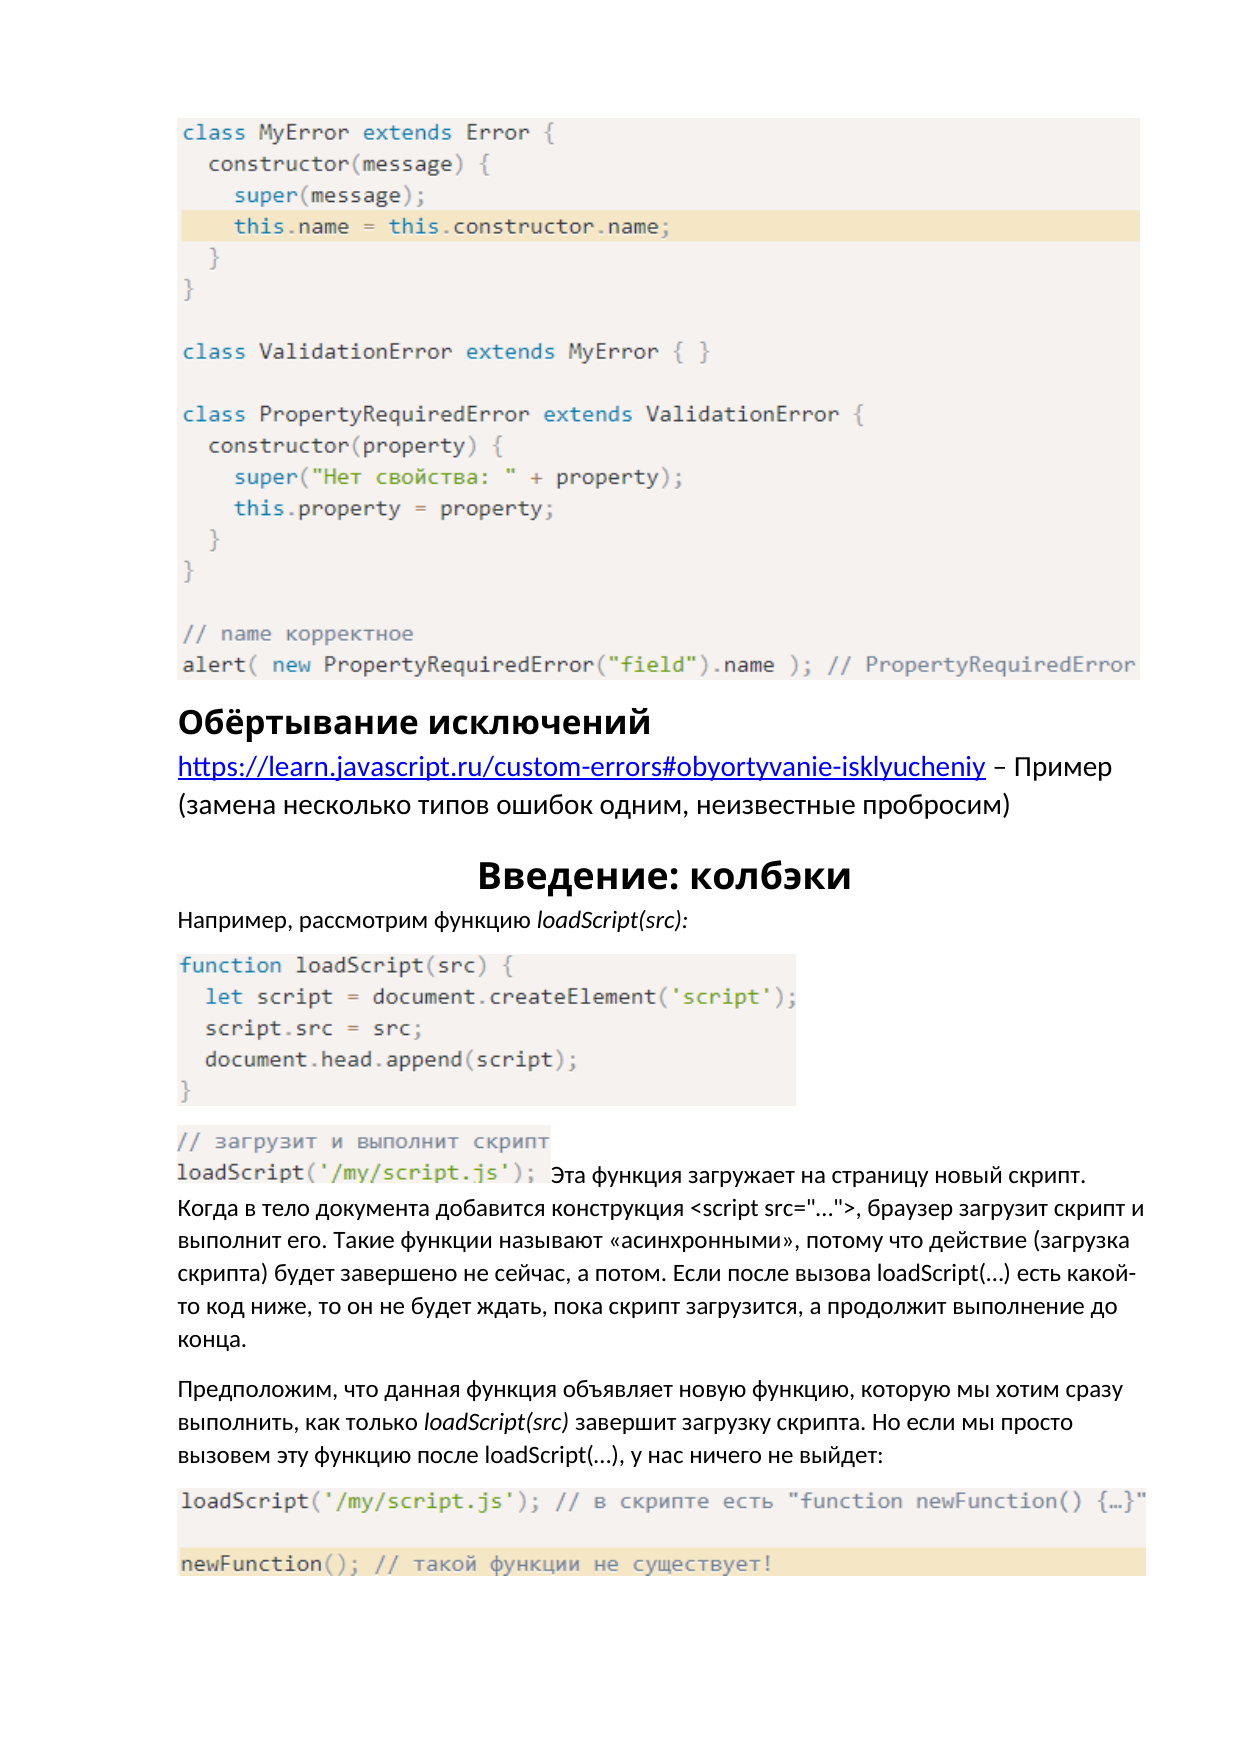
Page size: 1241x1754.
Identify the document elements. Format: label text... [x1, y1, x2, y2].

picture [177, 1488, 1147, 1576]
text Предположим, что данная функция объявляет новую функцию, которую мы хотим сразу выполнить, как только loadScript(src) завершит загрузку скрипта. Но если мы просто вызовем эту функцию после loadScript(…), у нас ничего не выйдет: [177, 1373, 1152, 1469]
text https://learn.javascript.ru/custom-errors#obyortyvanie-isklyucheniy – Пример (замена несколько типов ошибок одним, неизвестные пробросим) [177, 748, 1152, 822]
text Например, рассмотрим функцию loadScript(src): [177, 904, 1152, 935]
picture [177, 1125, 551, 1183]
picture [177, 118, 1140, 680]
picture [177, 954, 797, 1106]
subtitle Обёртывание исключений [177, 699, 1152, 744]
text Эта функция загружает на страницу новый скрипт. Когда в тело документа добавится конструкция <script src="…">, браузер загрузит скрипт и выполнит его. Такие функции называют «асинхронными», потому что действие (загрузка скрипта) будет завершено не сейчас, а потом. Если после вызова loadScript(…) есть какой-то код ниже, то он не будет ждать, пока скрипт загрузится, а продолжит выполнение до конца. [177, 1125, 1152, 1354]
subtitle Введение: колбэки [177, 849, 1152, 901]
